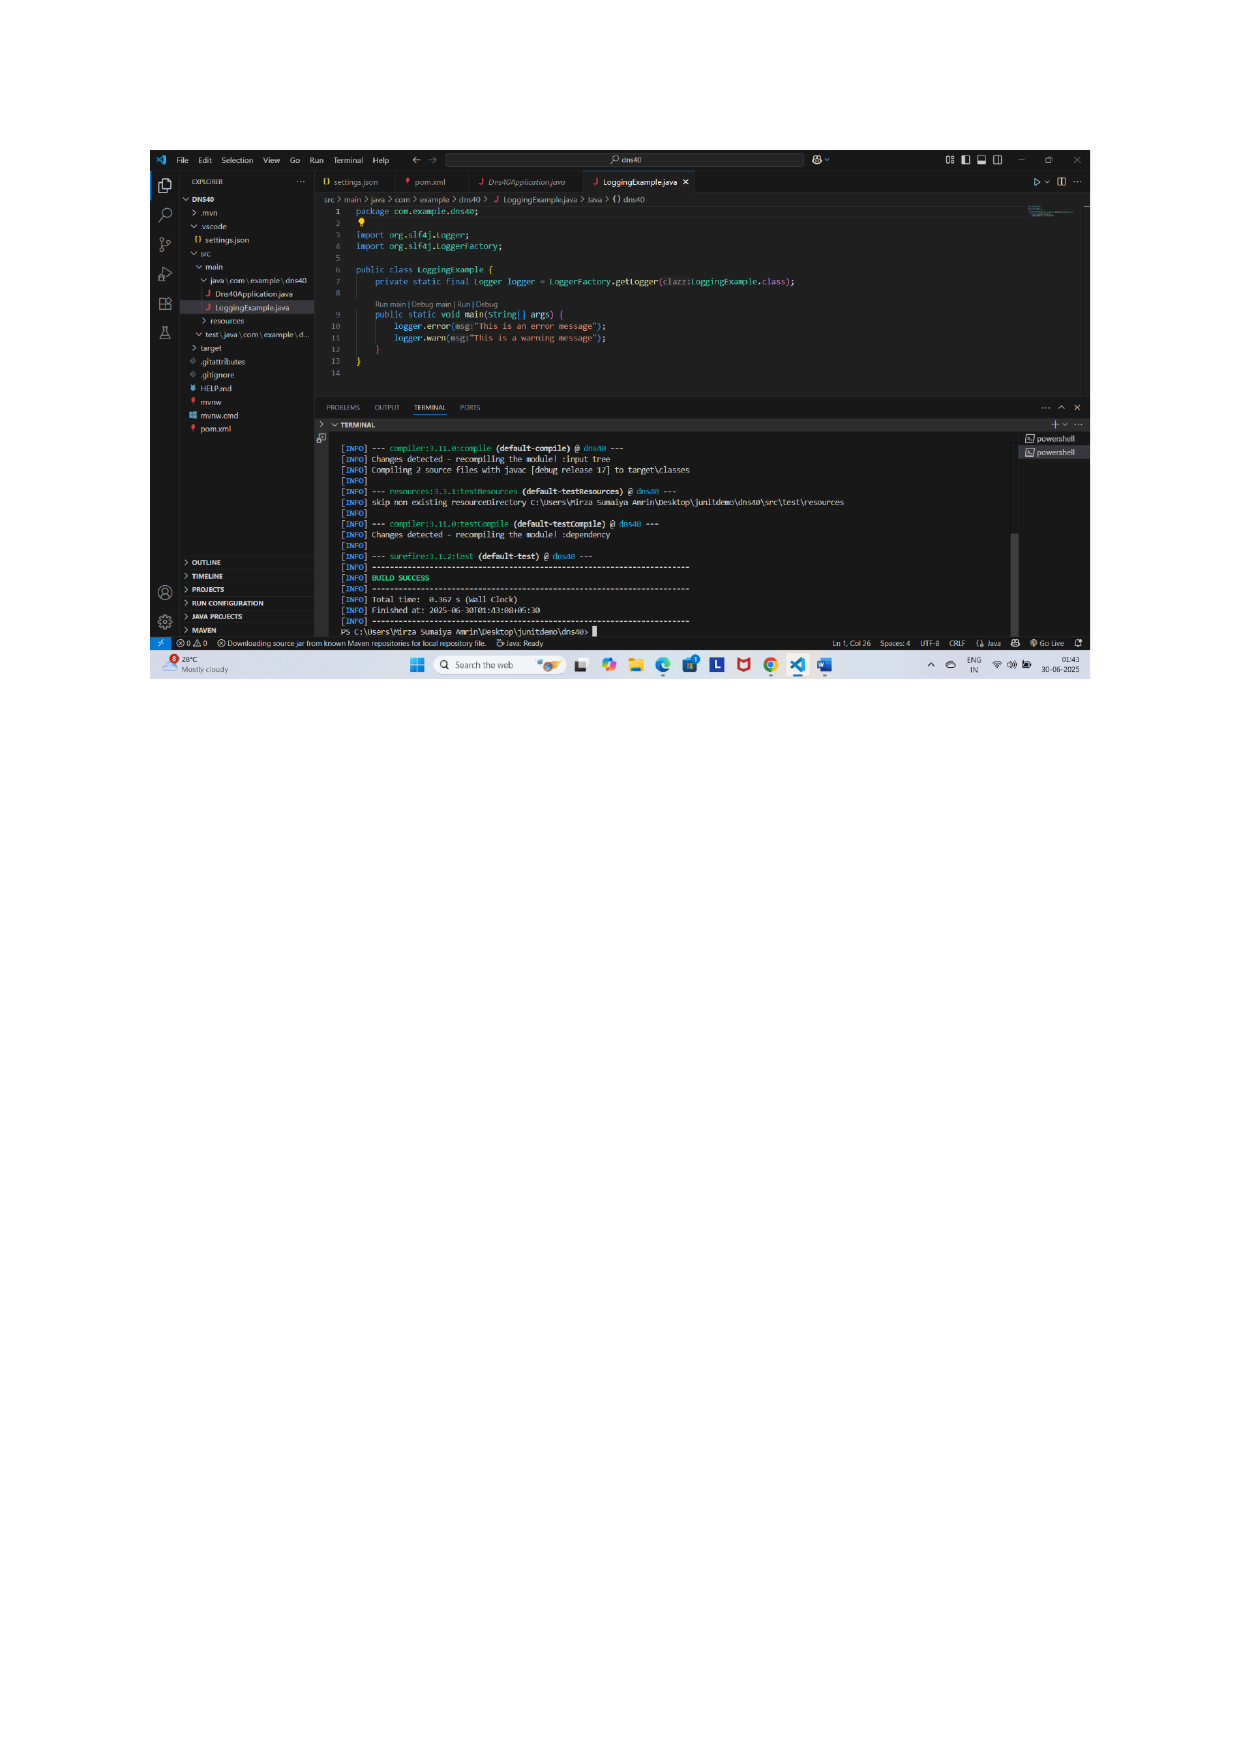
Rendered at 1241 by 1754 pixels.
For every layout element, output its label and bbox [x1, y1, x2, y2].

picture [150, 150, 1091, 679]
